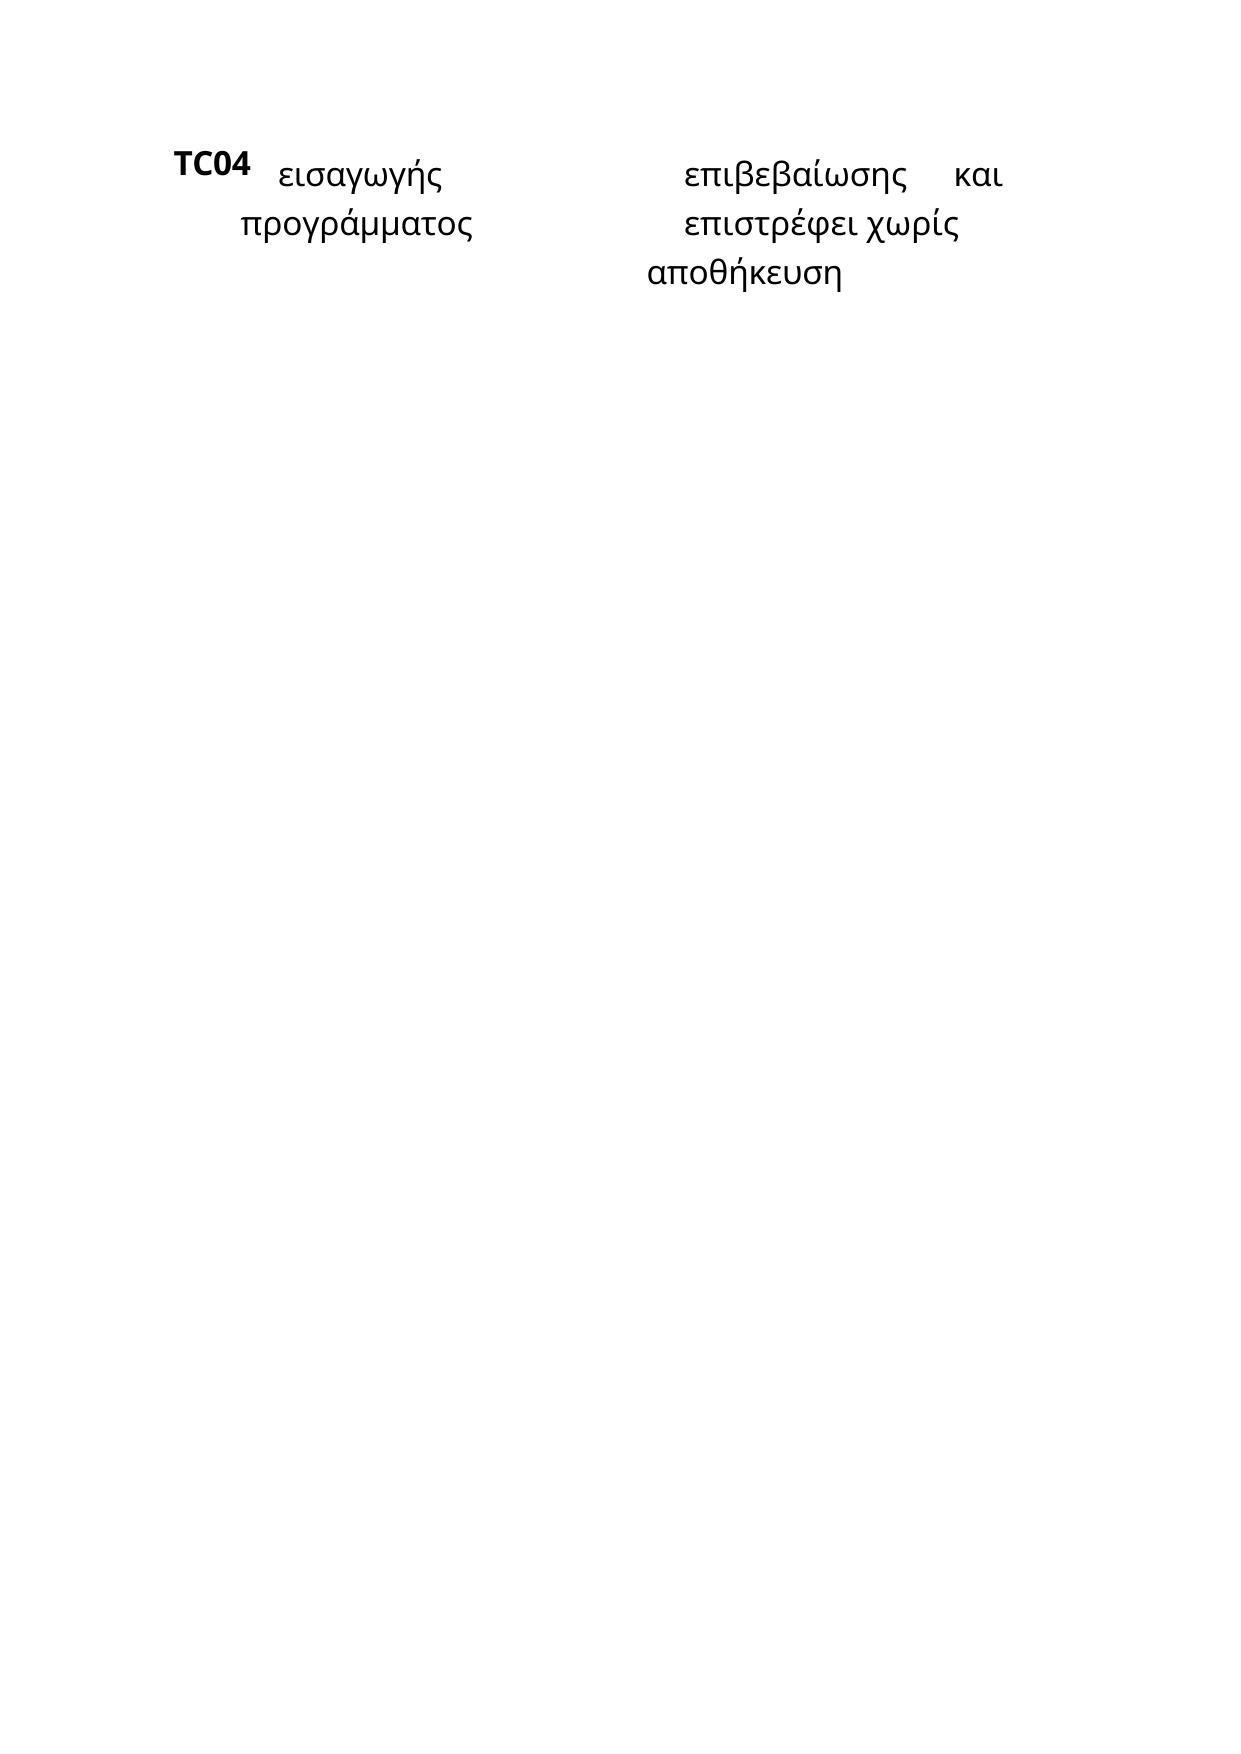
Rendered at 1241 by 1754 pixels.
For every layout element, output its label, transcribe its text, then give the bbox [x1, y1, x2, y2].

table_cell TC04 [188, 140, 273, 294]
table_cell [273, 140, 546, 294]
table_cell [680, 140, 1043, 294]
table_cell Κ1, Κ3, Κ6 [546, 140, 680, 294]
